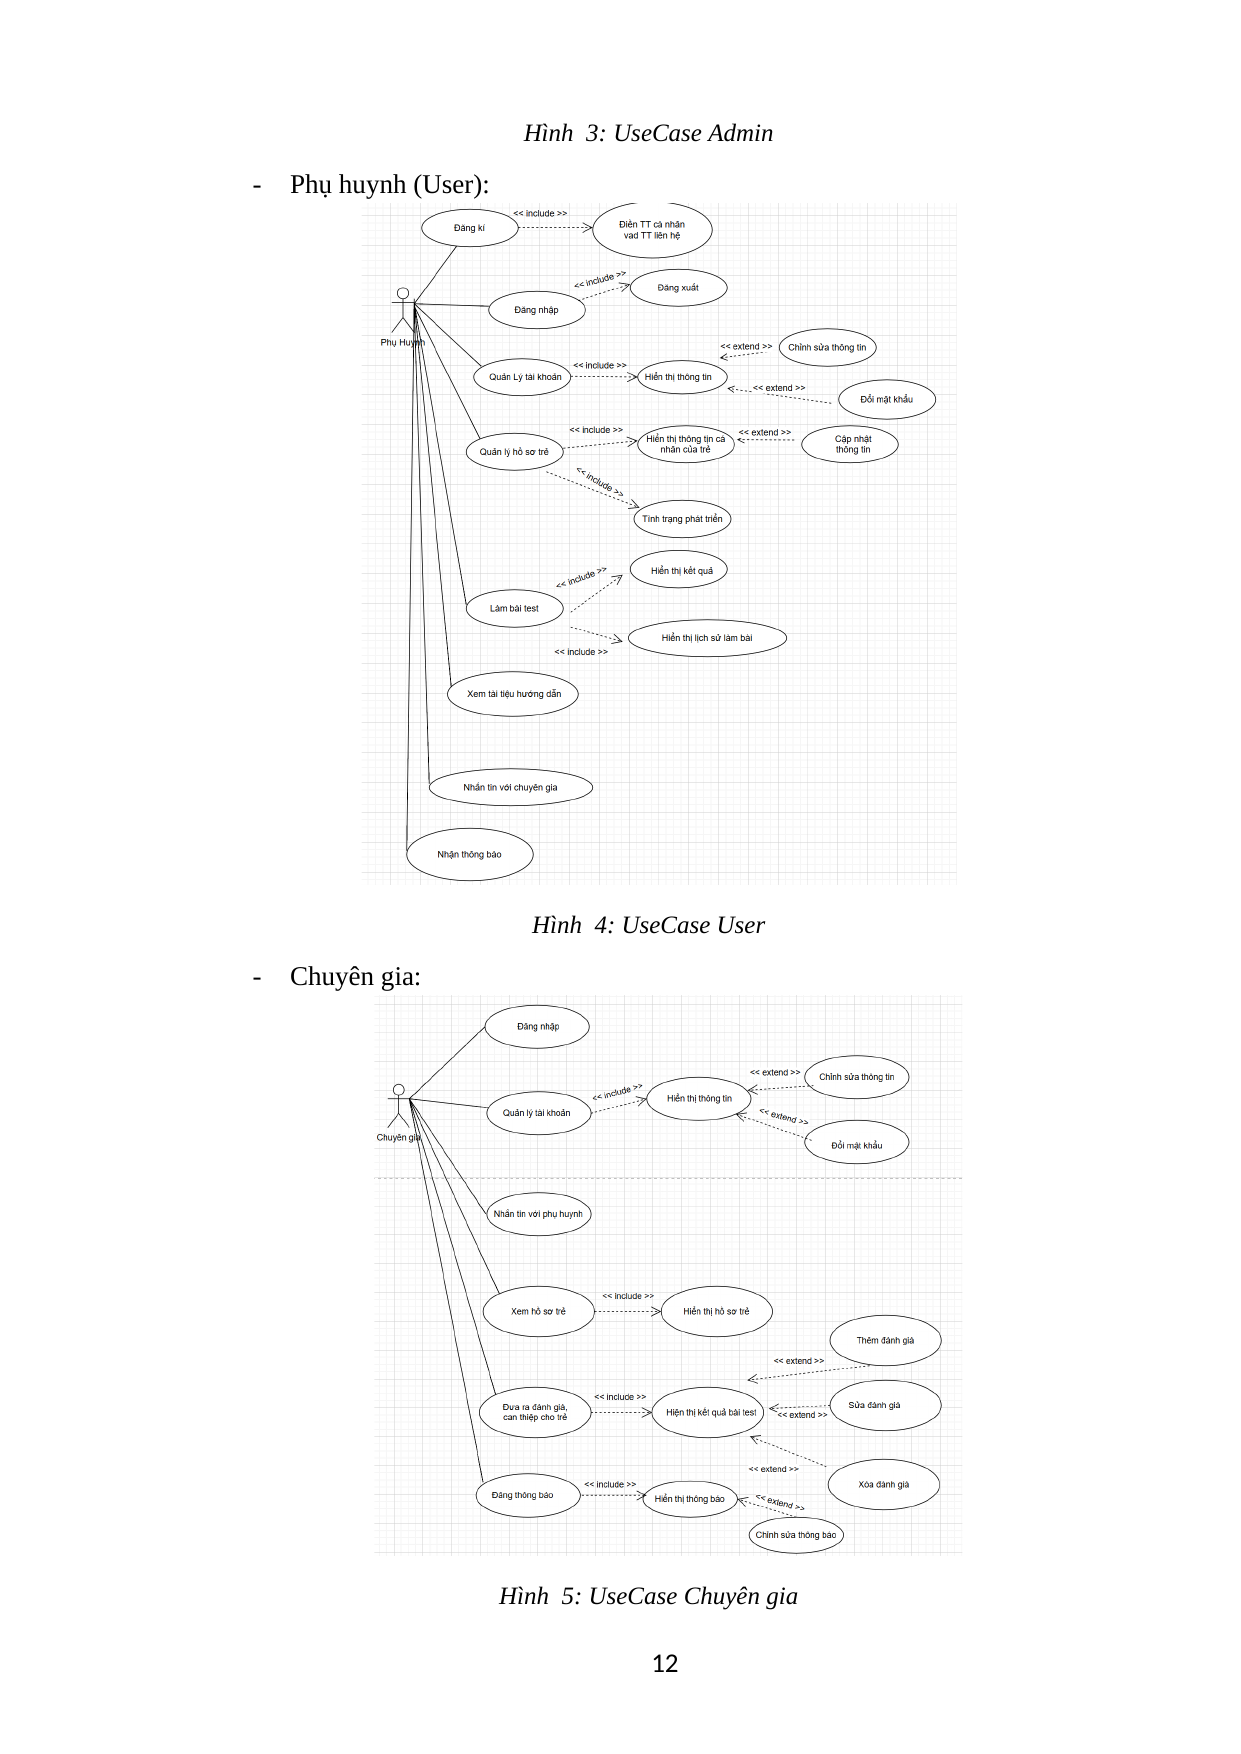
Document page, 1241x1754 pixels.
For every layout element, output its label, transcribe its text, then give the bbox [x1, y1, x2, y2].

picture [374, 995, 963, 1556]
text Hình 5: UseCase Chuyên gia [177, 1581, 1122, 1610]
list Phụ huynh (User): [252, 168, 1122, 199]
text Hình 4: UseCase User [177, 910, 1122, 939]
picture [361, 203, 957, 885]
text Hình 3: UseCase Admin [177, 118, 1122, 147]
list Chuyên gia: [252, 960, 1122, 991]
